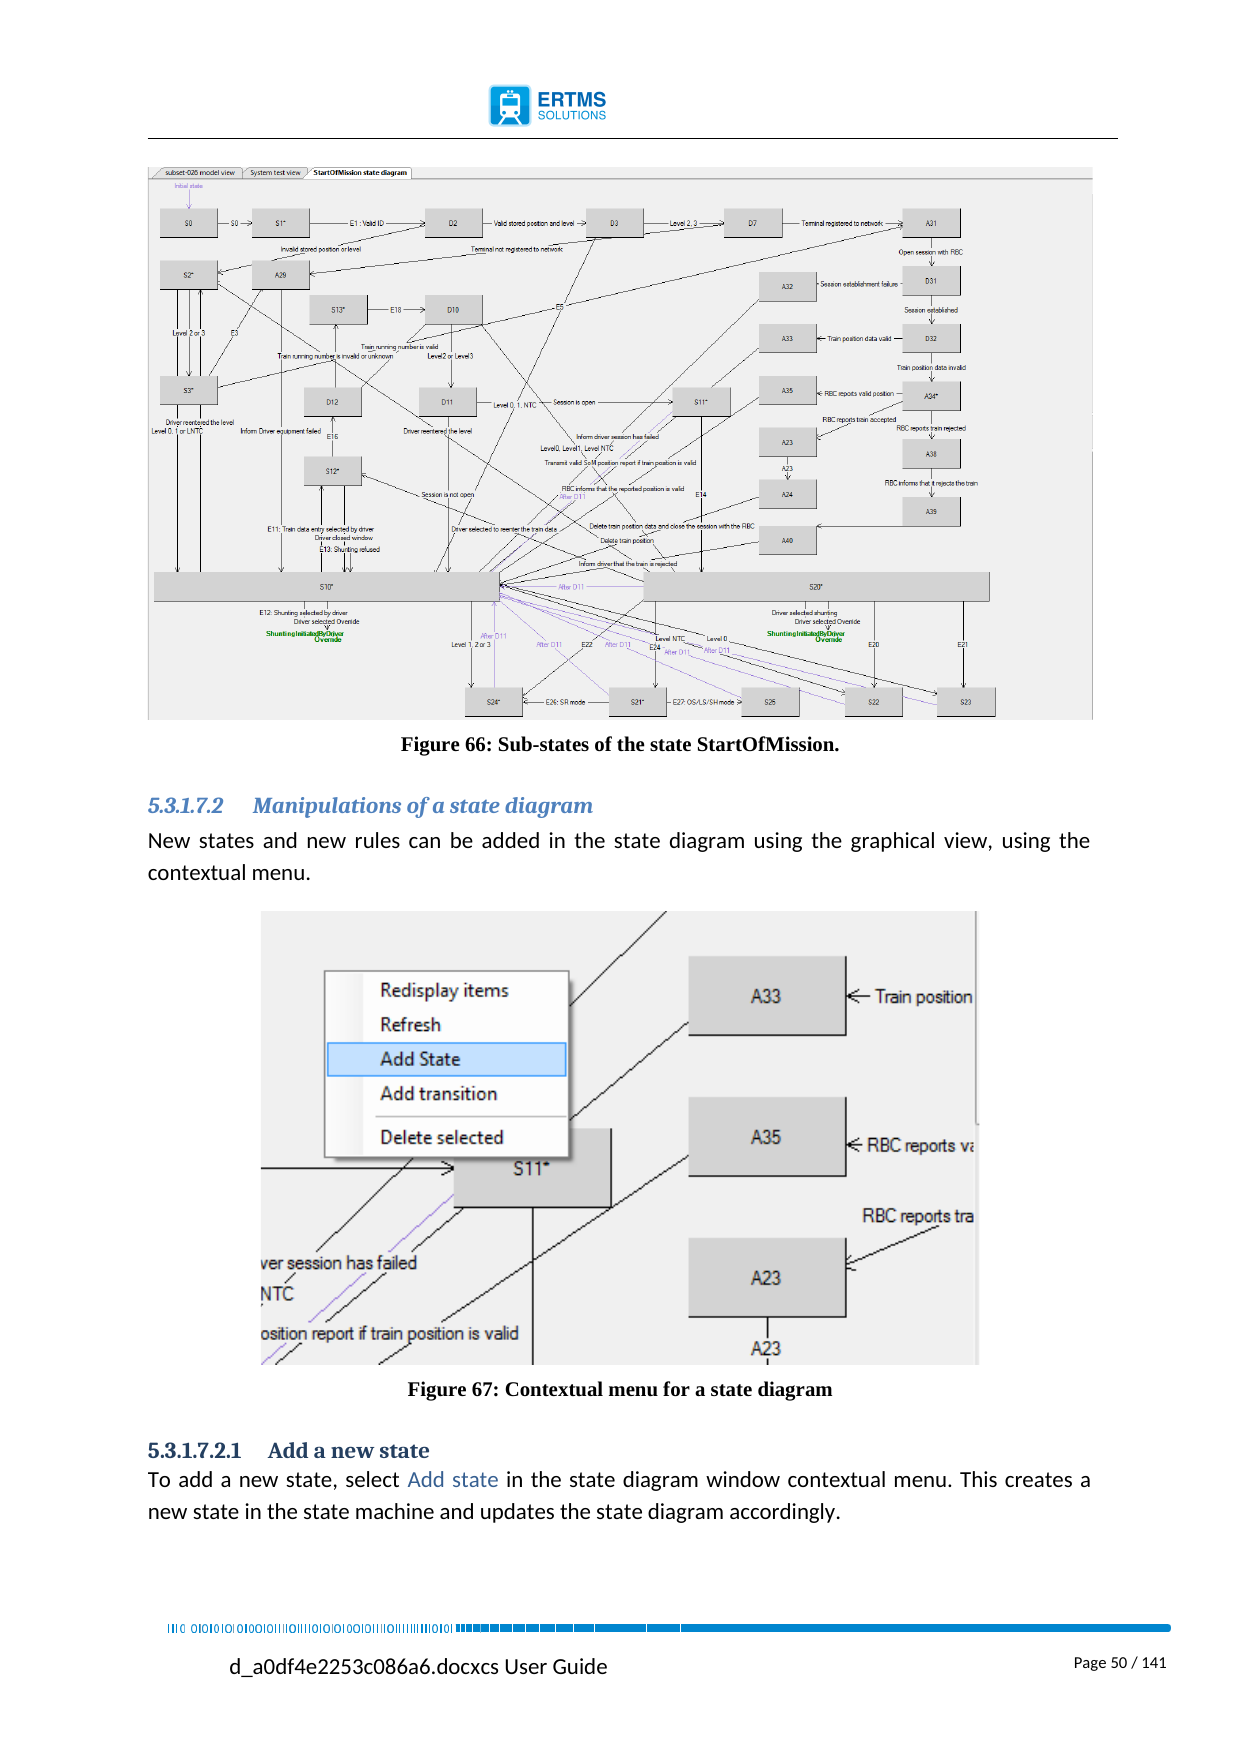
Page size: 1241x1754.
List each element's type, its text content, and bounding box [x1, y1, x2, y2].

text Figure 66: Sub-states of the state StartOfMission. [148, 732, 1093, 756]
text Figure 67: Contextual menu for a state diagram [148, 1377, 1093, 1401]
subtitle Add a new state [148, 1438, 1093, 1465]
picture [147, 167, 1093, 720]
text To add a new state, select Add state in the state diagram window contextual menu. This creates a new state in the state machine and updates the state diagram accordingly. [148, 1465, 1093, 1525]
picture [477, 73, 617, 138]
picture [167, 1624, 1171, 1633]
text New states and new rules can be added in the state diagram using the graphical view, using the contextual menu. [148, 826, 1093, 886]
subtitle Manipulations of a state diagram [148, 793, 1093, 820]
picture [260, 911, 980, 1365]
